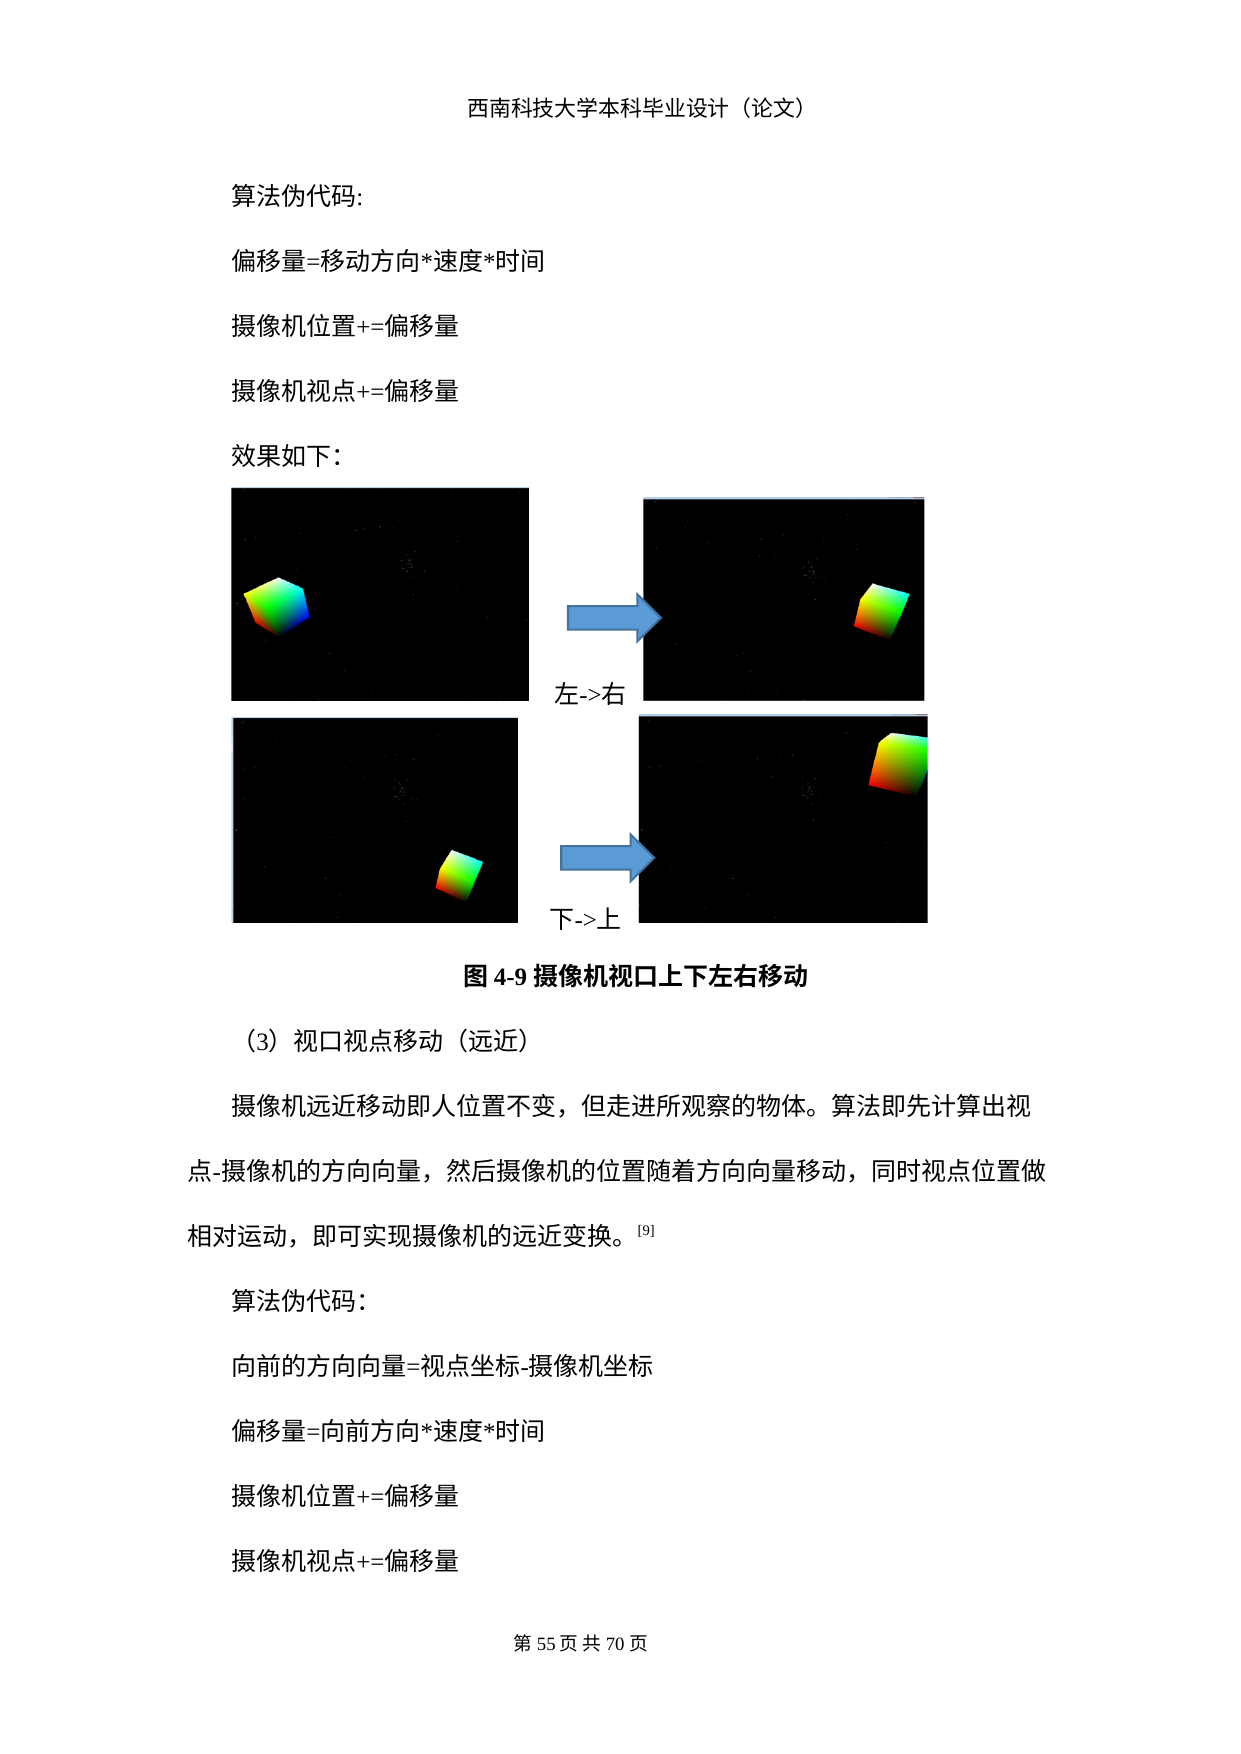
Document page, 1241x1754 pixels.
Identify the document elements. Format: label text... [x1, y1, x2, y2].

text 摄像机位置+=偏移量 [187, 1462, 1053, 1527]
text 偏移量=移动方向*速度*时间 [187, 227, 1053, 292]
text 摄像机位置+=偏移量 [187, 292, 1053, 357]
picture [638, 714, 928, 923]
picture [643, 497, 925, 701]
text 摄像机远近移动即人位置不变，但走进所观察的物体。算法即先计算出视点-摄像机的方向向量，然后摄像机的位置随着方向向量移动，同时视点位置做相对运动，即可实现摄像机的远近变换。[9] [187, 1072, 1053, 1267]
text 向前的方向向量=视点坐标-摄像机坐标 [187, 1332, 1053, 1397]
picture [231, 717, 518, 923]
text 算法伪代码： [187, 1267, 1053, 1332]
text 效果如下： [187, 422, 1053, 487]
text 算法伪代码: [187, 162, 1053, 227]
text （3）视口视点移动（远近） [187, 1007, 1053, 1072]
text 摄像机视点+=偏移量 [187, 1527, 1053, 1592]
picture [231, 487, 529, 701]
text 摄像机视点+=偏移量 [187, 357, 1053, 422]
text 图4-9 摄像机视口上下左右移动 [187, 942, 1053, 1007]
text 偏移量=向前方向*速度*时间 [187, 1397, 1053, 1462]
